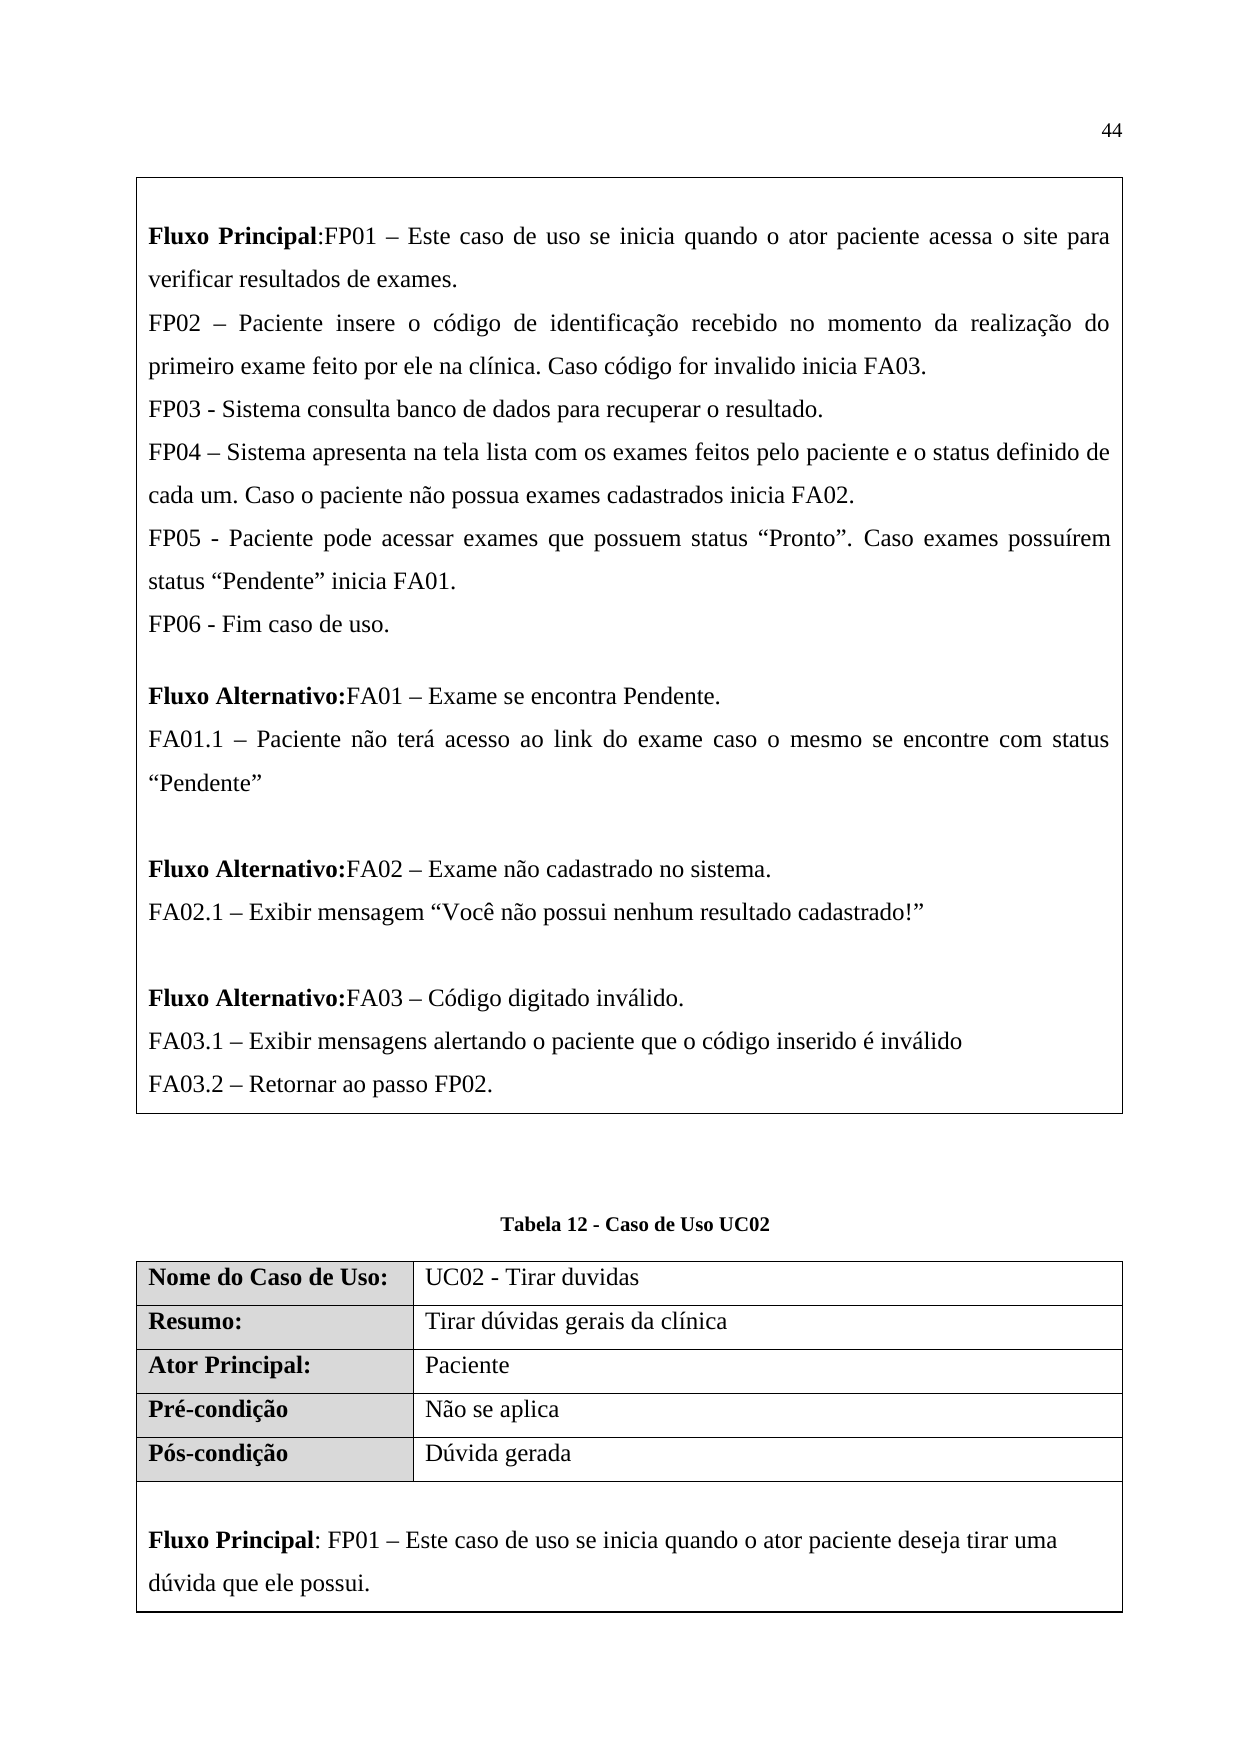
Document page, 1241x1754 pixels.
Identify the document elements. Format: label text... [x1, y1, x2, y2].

table_cell Paciente [414, 1350, 1122, 1393]
text Tabela 9 - Caso de Uso UC02 [148, 1212, 1122, 1236]
table_header UC02 - Tirar duvidas [414, 1262, 1122, 1305]
table_header Nome do Caso de Uso: [137, 1262, 413, 1305]
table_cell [137, 1482, 1122, 1611]
table_cell Resumo: [137, 1306, 413, 1349]
table_cell Ator Principal: [137, 1350, 413, 1393]
table_cell Dúvida gerada [414, 1438, 1122, 1481]
table_cell Tirar dúvidas gerais da clínica [414, 1306, 1122, 1349]
table_cell Não se aplica [414, 1394, 1122, 1437]
table_cell Pré-condição [137, 1394, 413, 1437]
table_cell Pós-condição [137, 1438, 413, 1481]
table_cell Fluxo Principal:FP01 – Este caso de uso se inicia quando o ator paciente acessa o site para verificar resultados de exames. FP02 – Paciente insere o código de identificação recebido no momento da realização do primeiro exame feito por ele na clínica. Caso código for invalido inicia FA03. FP03 - Sistema consulta banco de dados para recuperar o resultado. FP04 – Sistema apresenta na tela lista com os exames feitos pelo paciente e o status definido de cada um. Caso o paciente não possua exames cadastrados inicia FA02. FP05 - Paciente pode acessar exames que possuem status “Pronto”. Caso exames possuírem status “Pendente” inicia FA01. FP06 - Fim caso de uso. Fluxo Alternativo:FA01 – Exame se encontra Pendente. FA01.1 – Paciente não terá acesso ao link do exame caso o mesmo se encontre com status “Pendente” Fluxo Alternativo:FA02 – Exame não cadastrado no sistema. FA02.1 – Exibir mensagem “Você não possui nenhum resultado cadastrado!” Fluxo Alternativo:FA03 – Código digitado inválido. FA03.1 – Exibir mensagens alertando o paciente que o código inserido é inválido FA03.2 – Retornar ao passo FP02. [137, 178, 1122, 1112]
